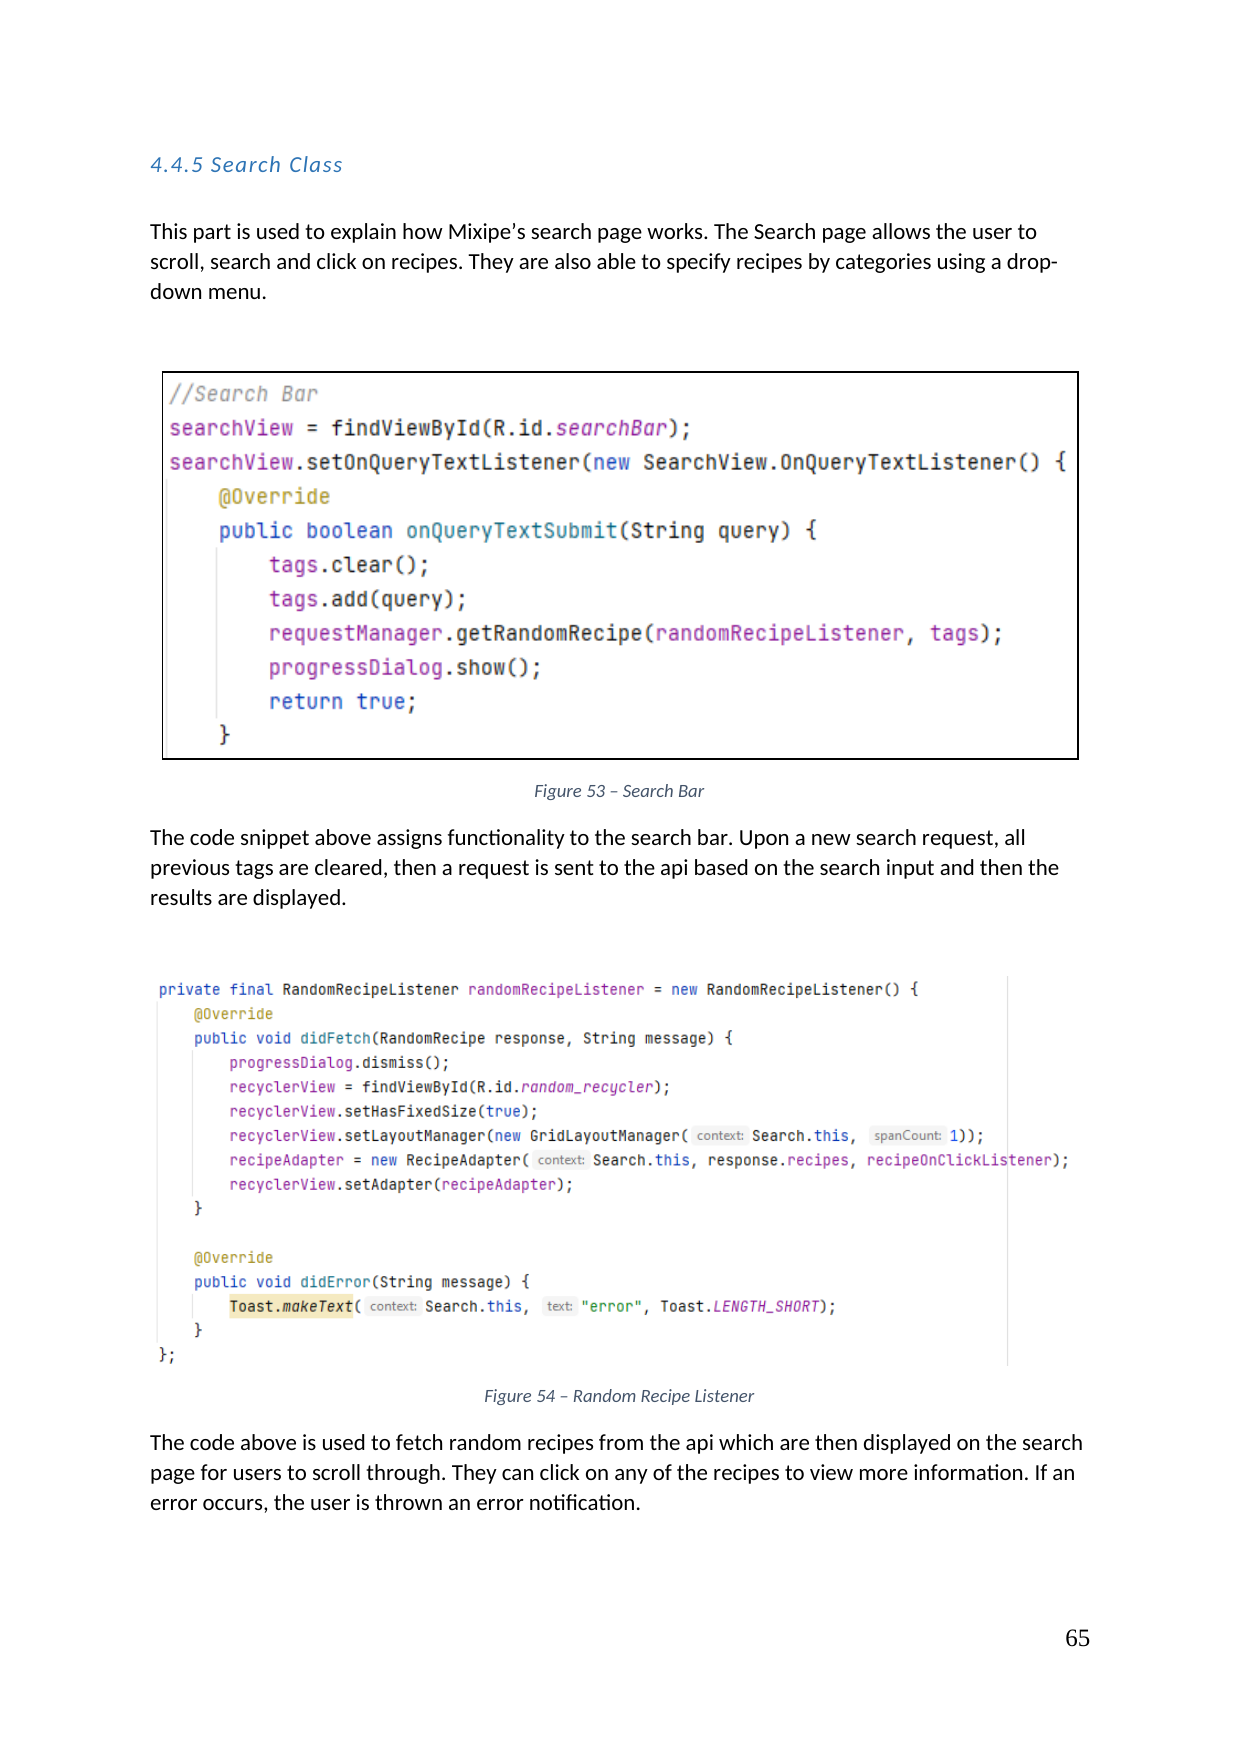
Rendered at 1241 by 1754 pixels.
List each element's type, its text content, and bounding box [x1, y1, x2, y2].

picture [163, 373, 1077, 758]
text The code above is used to fetch random recipes from the api which are then displayed on the search page for users to scroll through. They can click on any of the recipes to view more information. If an error occurs, the user is thrown an error notification. [150, 1428, 1090, 1516]
text This part is used to explain how Mixipe’s search page works. The Search page allows the user to scroll, search and click on recipes. They are also able to specify recipes by categories using a drop-down menu. [150, 217, 1090, 305]
text The code snippet above assigns functionality to the search bar. Upon a new search request, all previous tags are cleared, then a request is sent to the api based on the search input and then the results are displayed. [150, 823, 1090, 911]
subtitle 4.4.5 Search Class [150, 150, 1090, 178]
picture [150, 976, 1091, 1366]
